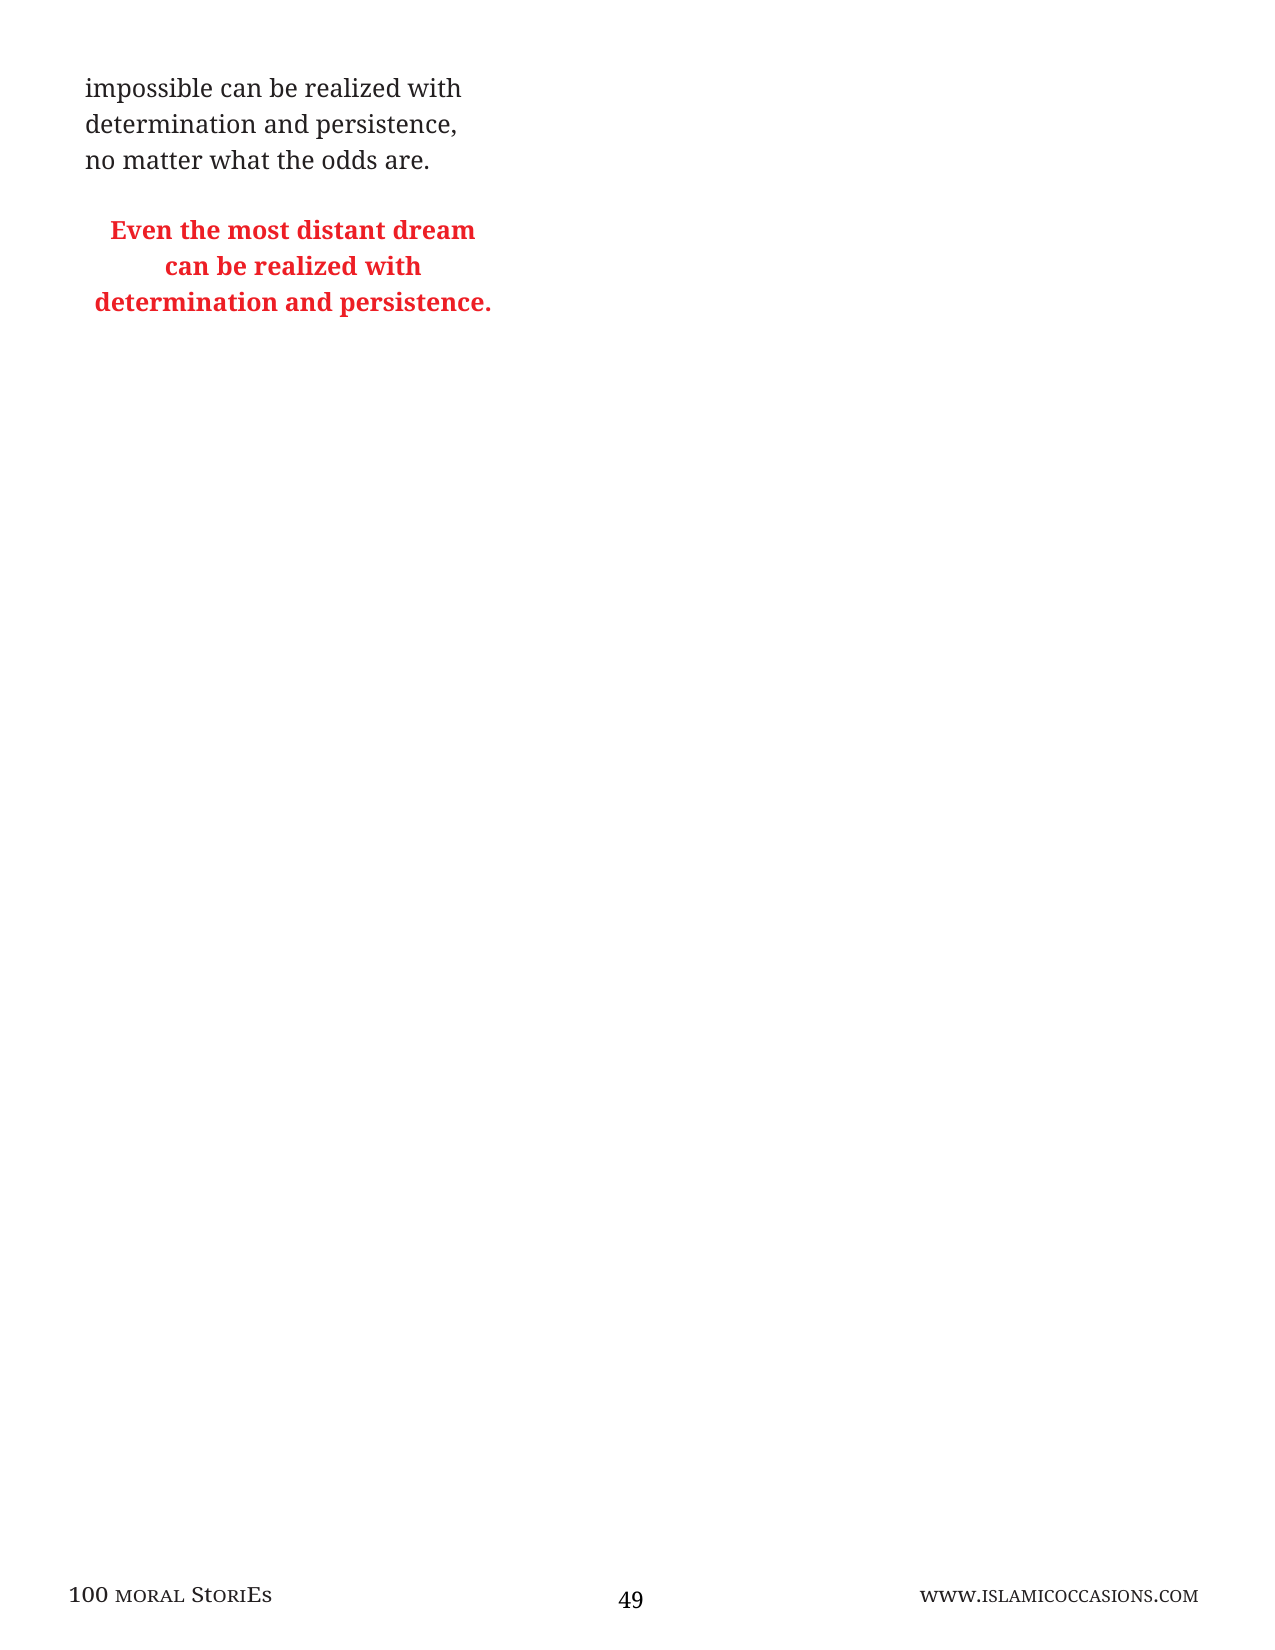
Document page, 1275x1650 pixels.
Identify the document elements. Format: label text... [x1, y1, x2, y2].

text Even the most distant dream can be realized with determination and persistence. [90, 213, 496, 318]
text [85, 71, 486, 176]
